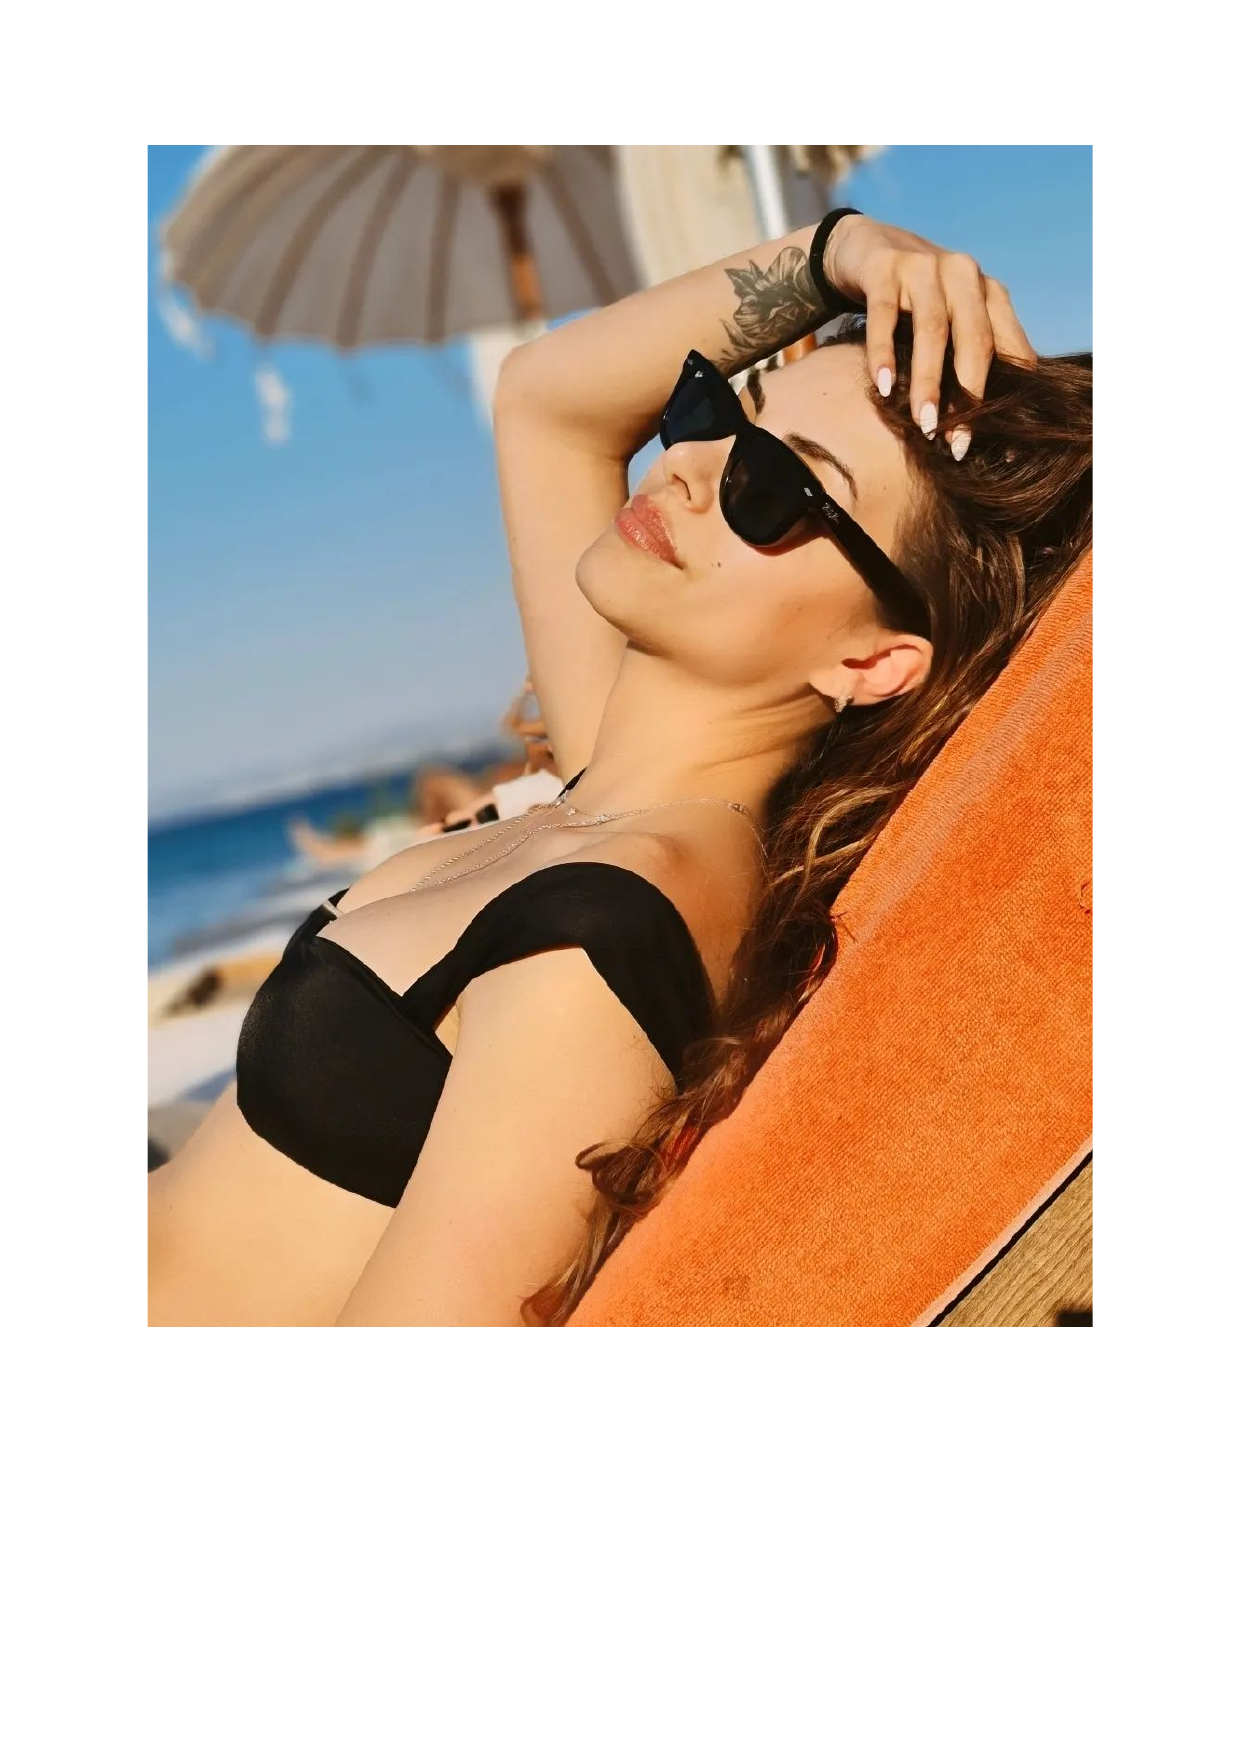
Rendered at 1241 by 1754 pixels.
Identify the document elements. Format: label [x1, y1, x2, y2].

picture [147, 145, 1093, 1327]
